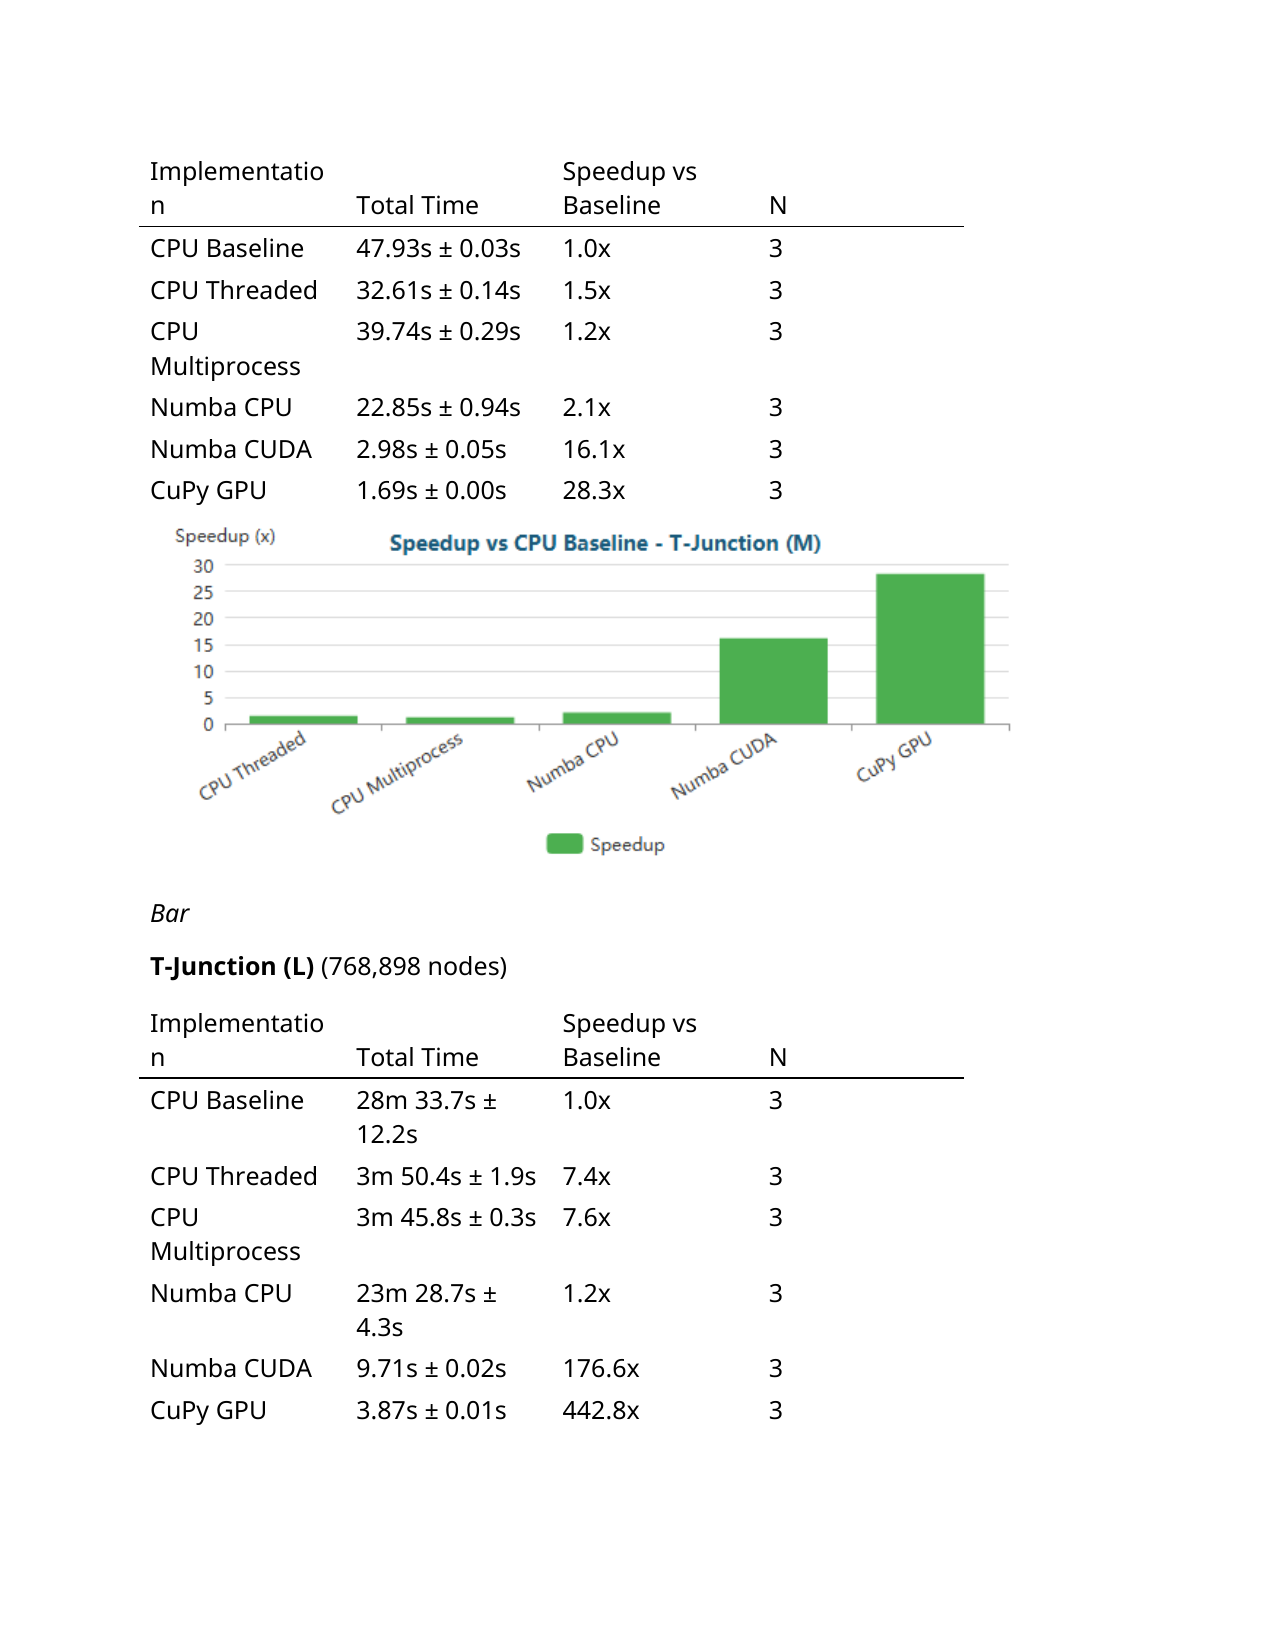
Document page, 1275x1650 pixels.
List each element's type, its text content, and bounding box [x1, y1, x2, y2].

picture [168, 510, 1044, 876]
table_cell 3 [758, 1389, 964, 1430]
table_header Total Time [345, 150, 551, 226]
table_cell 3m 45.8s ± 0.3s [345, 1196, 551, 1272]
table_cell CuPy GPU [139, 469, 345, 511]
table_cell 3 [758, 310, 964, 386]
table_cell 3 [758, 386, 964, 427]
table_cell Numba CPU [139, 386, 345, 427]
table_cell 1.0x [551, 1079, 757, 1154]
table_header N [758, 150, 964, 226]
table_cell 22.85s ± 0.94s [345, 386, 551, 427]
table_cell Numba CUDA [139, 428, 345, 469]
table_cell 3 [758, 1196, 964, 1272]
table_cell 28m 33.7s ± 12.2s [345, 1079, 551, 1154]
table_cell 1.5x [551, 269, 757, 310]
table_cell CPU Baseline [139, 1079, 345, 1154]
table_cell 7.4x [551, 1155, 757, 1196]
table_cell 32.61s ± 0.14s [345, 269, 551, 310]
table_header Implementation [139, 150, 345, 226]
table_cell CPU Multiprocess [139, 1196, 345, 1272]
table_cell 47.93s ± 0.03s [345, 227, 551, 269]
table_cell Numba CPU [139, 1272, 345, 1347]
table_cell 2.1x [551, 386, 757, 427]
table_cell CuPy GPU [139, 1389, 345, 1430]
table_cell 3 [758, 1347, 964, 1389]
table_cell 16.1x [551, 428, 757, 469]
table_cell 3 [758, 428, 964, 469]
table_cell 3 [758, 1079, 964, 1154]
table_header Speedup vs Baseline [551, 1002, 757, 1077]
table_header N [758, 1002, 964, 1077]
table_cell 1.2x [551, 1272, 757, 1347]
text T-Junction (L) (768,898 nodes) [150, 949, 1125, 983]
table_cell 9.71s ± 0.02s [345, 1347, 551, 1389]
table_cell 39.74s ± 0.29s [345, 310, 551, 386]
table_cell CPU Threaded [139, 269, 345, 310]
table_cell CPU Baseline [139, 227, 345, 269]
table_cell CPU Multiprocess [139, 310, 345, 386]
table_cell 3m 50.4s ± 1.9s [345, 1155, 551, 1196]
table_cell 3 [758, 1155, 964, 1196]
text Bar [150, 896, 1125, 930]
table_cell 1.69s ± 0.00s [345, 469, 551, 510]
table_cell 442.8x [551, 1389, 757, 1430]
table_cell 28.3x [551, 469, 757, 510]
table_cell 23m 28.7s ± 4.3s [345, 1272, 551, 1347]
table_header Implementation [139, 1002, 345, 1077]
table_cell 7.6x [551, 1196, 757, 1272]
table_header Total Time [345, 1002, 551, 1077]
table_cell CPU Threaded [139, 1155, 345, 1196]
table_cell 1.2x [551, 310, 757, 386]
table_cell 176.6x [551, 1347, 757, 1389]
table_cell 3 [758, 227, 964, 269]
table_cell 3 [758, 469, 964, 510]
table_cell 2.98s ± 0.05s [345, 428, 551, 469]
table_cell 3 [758, 1272, 964, 1347]
table_cell 3.87s ± 0.01s [345, 1389, 551, 1430]
table_cell 1.0x [551, 227, 757, 269]
table_header Speedup vs Baseline [551, 150, 757, 226]
table_cell 3 [758, 269, 964, 310]
table_cell Numba CUDA [139, 1347, 345, 1389]
